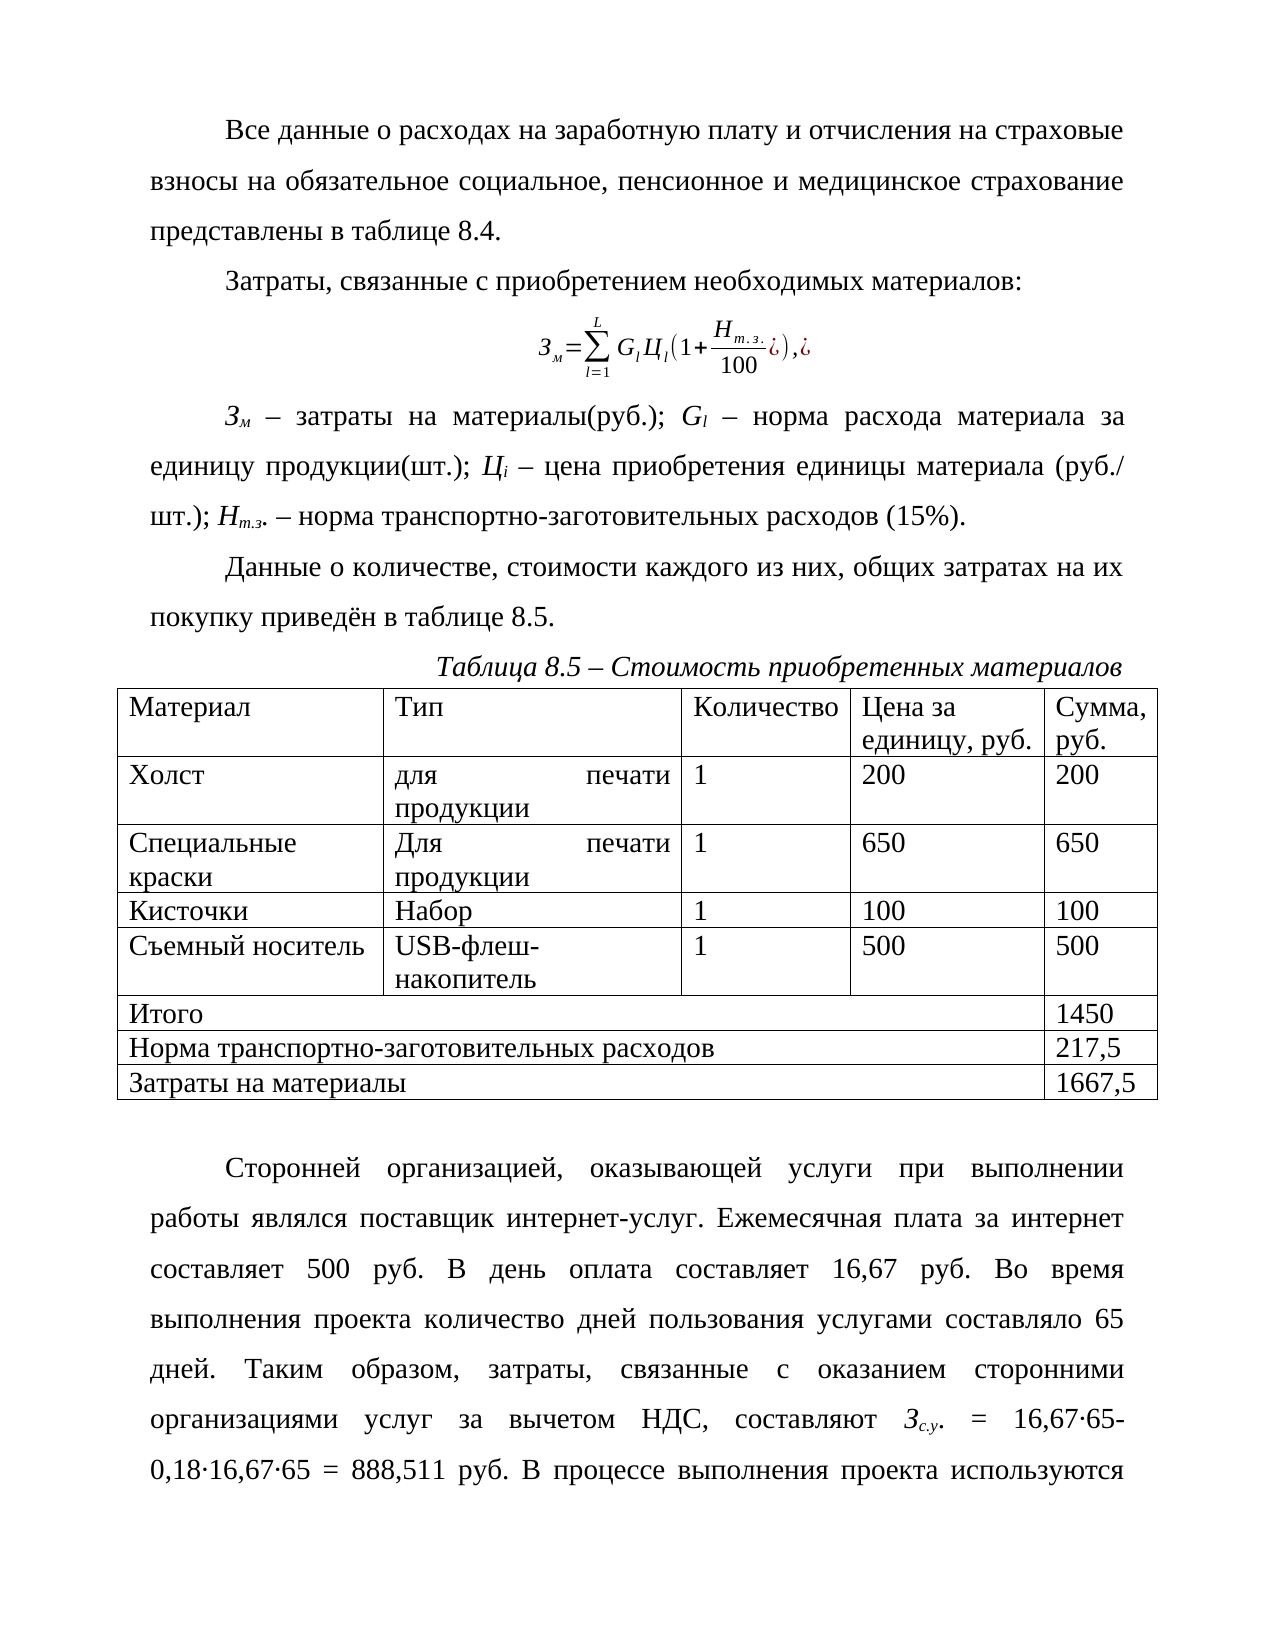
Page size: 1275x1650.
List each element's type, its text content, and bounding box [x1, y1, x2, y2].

table_cell Для печати продукции [384, 825, 681, 892]
table_cell Холст [118, 757, 383, 824]
table_cell Набор [384, 893, 681, 927]
text Все данные о расходах на заработную плату и отчисления на страховые взносы на обязательное социальное, пенсионное и медицинское страхование представлены в таблице 8.4. [150, 112, 1125, 247]
table_cell 500 [1045, 928, 1157, 995]
text Таблица 8.5 – Стоимость приобретенных материалов [150, 649, 1125, 683]
table_cell Затраты на материалы [118, 1065, 1044, 1099]
table_cell Кисточки [118, 893, 383, 927]
text Зм – затраты на материалы(руб.); Gl – норма расхода материала за единицу продукции(шт.); Цi – цена приобретения единицы материала (руб./ шт.); Нт.з. – норма транспортно-заготовительных расходов (15%). [150, 398, 1125, 532]
table_header Цена за единицу, руб. [851, 689, 1044, 756]
text Данные о количестве, стоимости каждого из них, общих затратах на их покупку приведён в таблице 8.5. [150, 549, 1125, 633]
table_cell 100 [851, 893, 1044, 927]
table_cell для печати продукции [384, 757, 681, 824]
table_cell 1 [682, 928, 850, 995]
table_cell Итого [118, 996, 1044, 1029]
table_cell 1 [682, 757, 850, 824]
table_header Материал [118, 689, 383, 756]
table_cell 1450 [1045, 996, 1157, 1029]
table_cell 200 [1045, 757, 1157, 824]
table_cell 200 [851, 757, 1044, 824]
table_cell Специальные краски [118, 825, 383, 892]
table_cell 1 [682, 825, 850, 892]
table_cell 1667,5 [1045, 1065, 1157, 1099]
table_cell 1 [682, 893, 850, 927]
table_header Тип [384, 689, 681, 756]
table_cell USB-флеш-накопитель [384, 928, 681, 995]
text Затраты, связанные с приобретением необходимых материалов: [150, 263, 1125, 297]
table_cell 650 [851, 825, 1044, 892]
table_cell 650 [1045, 825, 1157, 892]
table_cell 500 [851, 928, 1044, 995]
table_cell Норма транспортно-заготовительных расходов [118, 1031, 1044, 1064]
table_cell 217,5 [1045, 1031, 1157, 1064]
table_header Количество [682, 689, 850, 756]
table_header Сумма, руб. [1045, 689, 1157, 756]
table_cell 100 [1045, 893, 1157, 927]
table_cell Съемный носитель [118, 928, 383, 995]
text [150, 1150, 1125, 1486]
